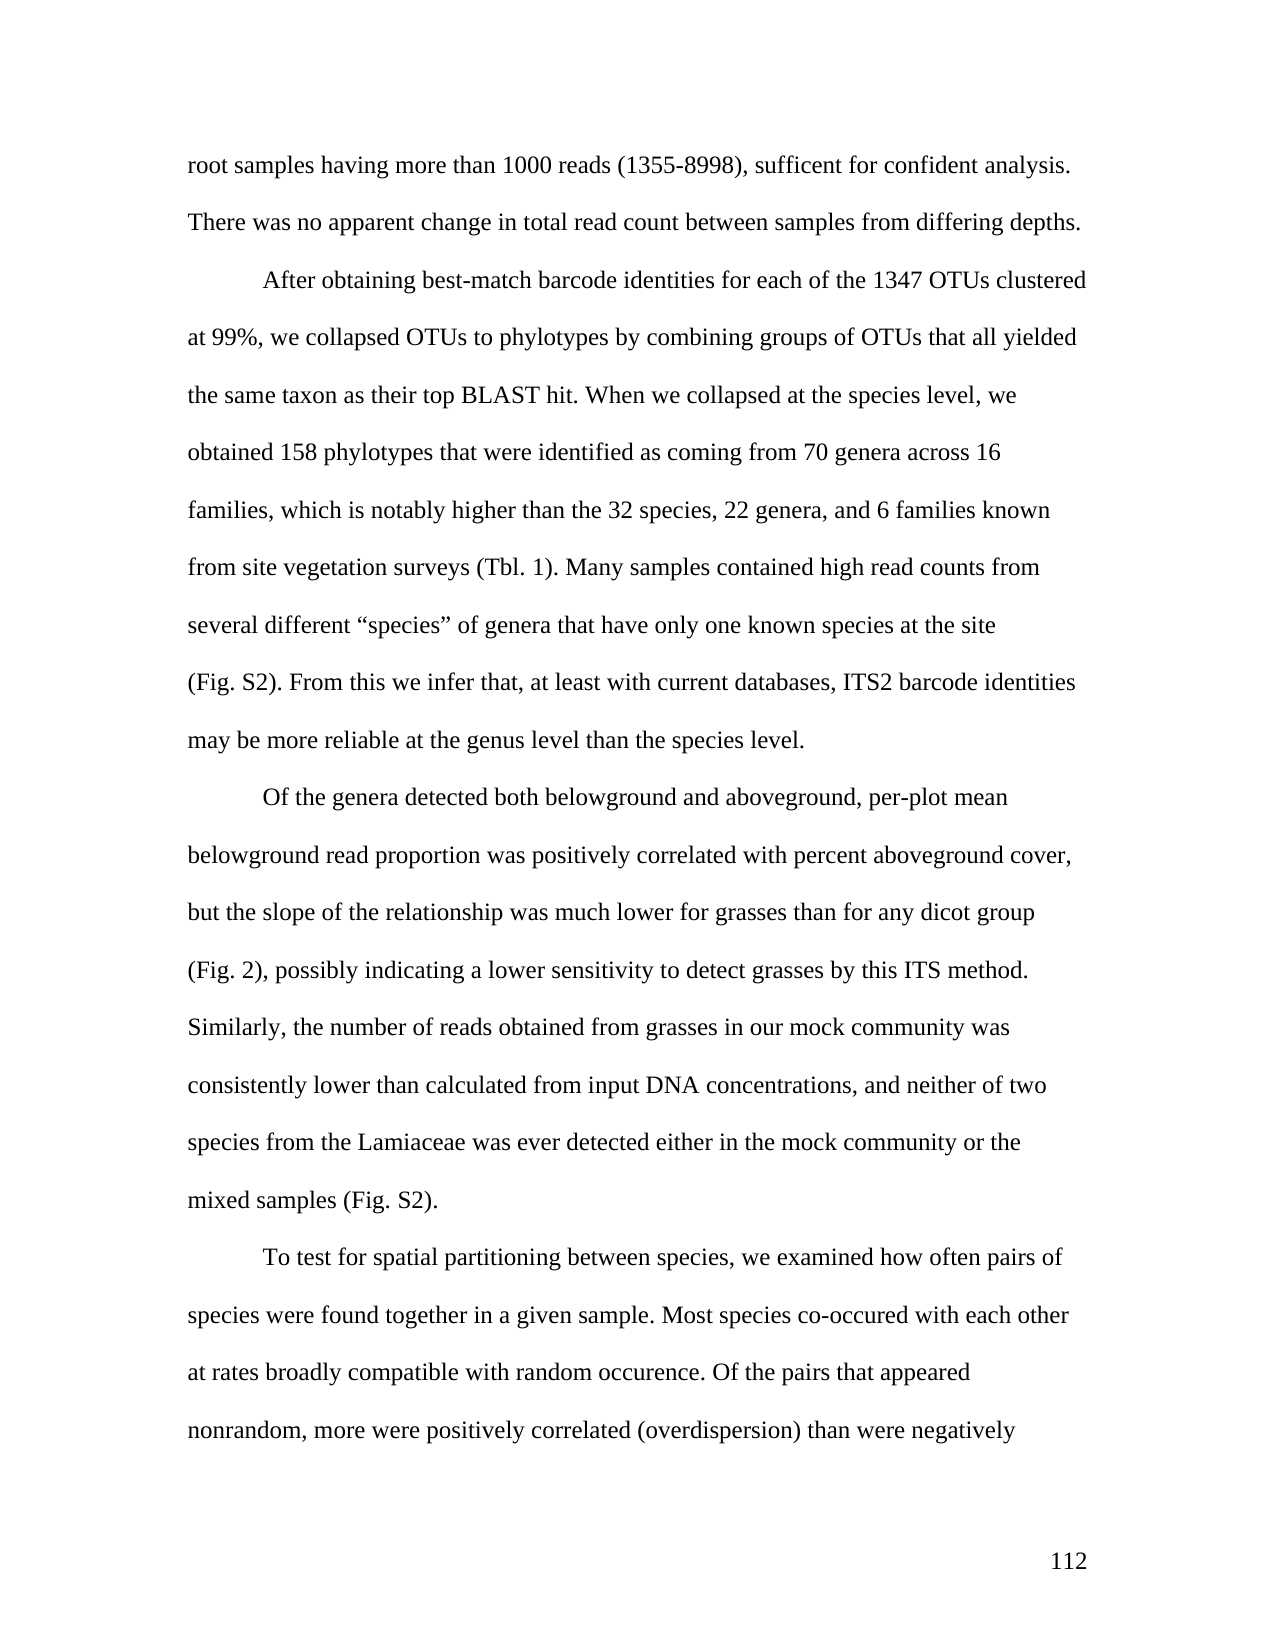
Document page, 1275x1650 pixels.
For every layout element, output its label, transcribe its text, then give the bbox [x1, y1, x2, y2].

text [187, 150, 1087, 236]
text Of the genera detected both belowground and aboveground, per-plot mean belowground read proportion was positively correlated with percent aboveground cover, but the slope of the relationship was much lower for grasses than for any dicot group (Fig. 2), possibly indicating a lower sensitivity to detect grasses by this ITS method. Similarly, the number of reads obtained from grasses in our mock community was consistently lower than calculated from input DNA concentrations, and neither of two species from the Lamiaceae was ever detected either in the mock community or the mixed samples (Fig. S2). [187, 782, 1087, 1214]
text After obtaining best-match barcode identities for each of the 1347 OTUs clustered at 99%, we collapsed OTUs to phylotypes by combining groups of OTUs that all yielded the same taxon as their top BLAST hit. When we collapsed at the species level, we obtained 158 phylotypes that were identified as coming from 70 genera across 16 families, which is notably higher than the 32 species, 22 genera, and 6 families known from site vegetation surveys (Tbl. 1). Many samples contained high read counts from several different “species” of genera that have only one known species at the site (Fig. S2). From this we infer that, at least with current databases, ITS2 barcode identities may be more reliable at the genus level than the species level. [187, 265, 1087, 754]
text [187, 1242, 1087, 1444]
